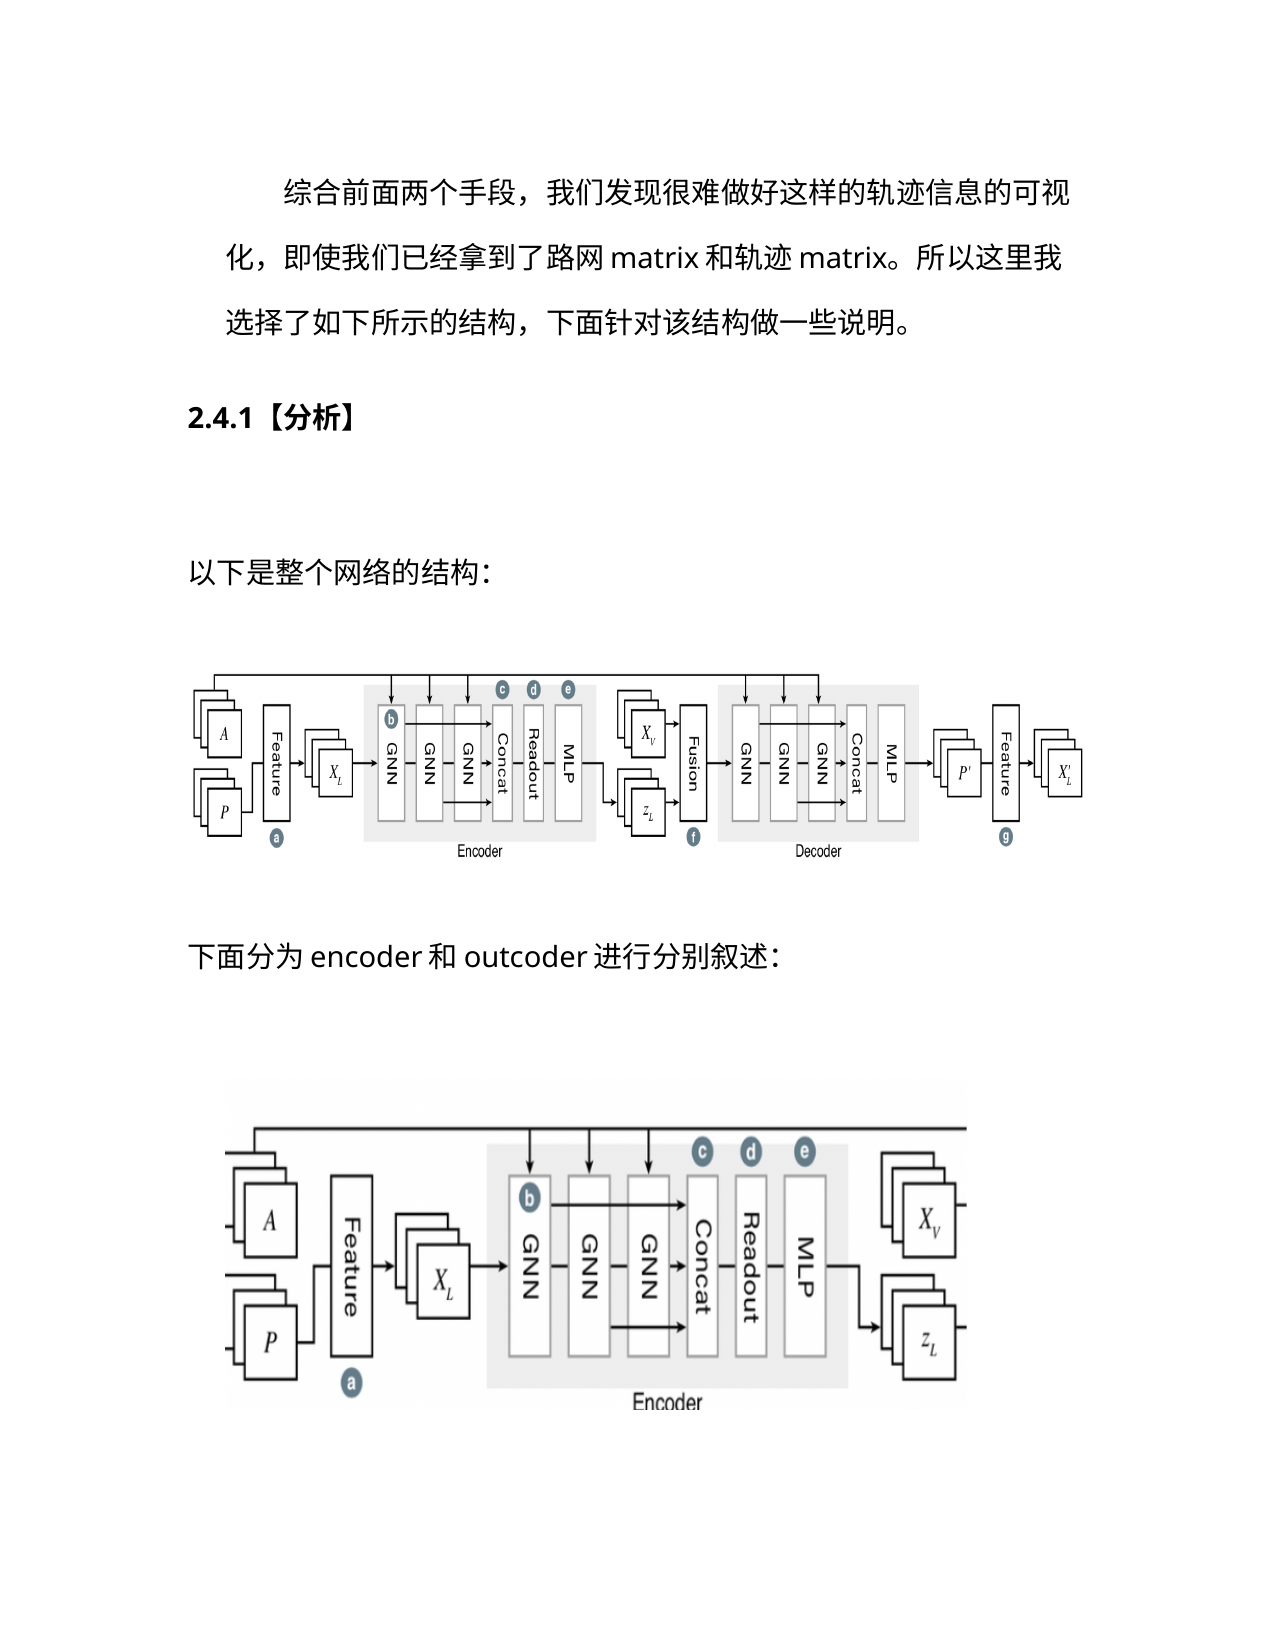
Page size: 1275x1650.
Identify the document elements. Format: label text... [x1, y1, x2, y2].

picture [225, 1077, 967, 1410]
text 2.4.1【分析】 [187, 383, 1087, 448]
text 以下是整个网络的结构： [187, 539, 1087, 604]
picture [187, 632, 1088, 862]
text 下面分为encoder和outcoder进行分别叙述： [187, 922, 1087, 987]
text 综合前面两个手段，我们发现很难做好这样的轨迹信息的可视化，即使我们已经拿到了路网matrix和轨迹matrix。所以这里我选择了如下所示的结构，下面针对该结构做一些说明。 [225, 159, 1087, 354]
